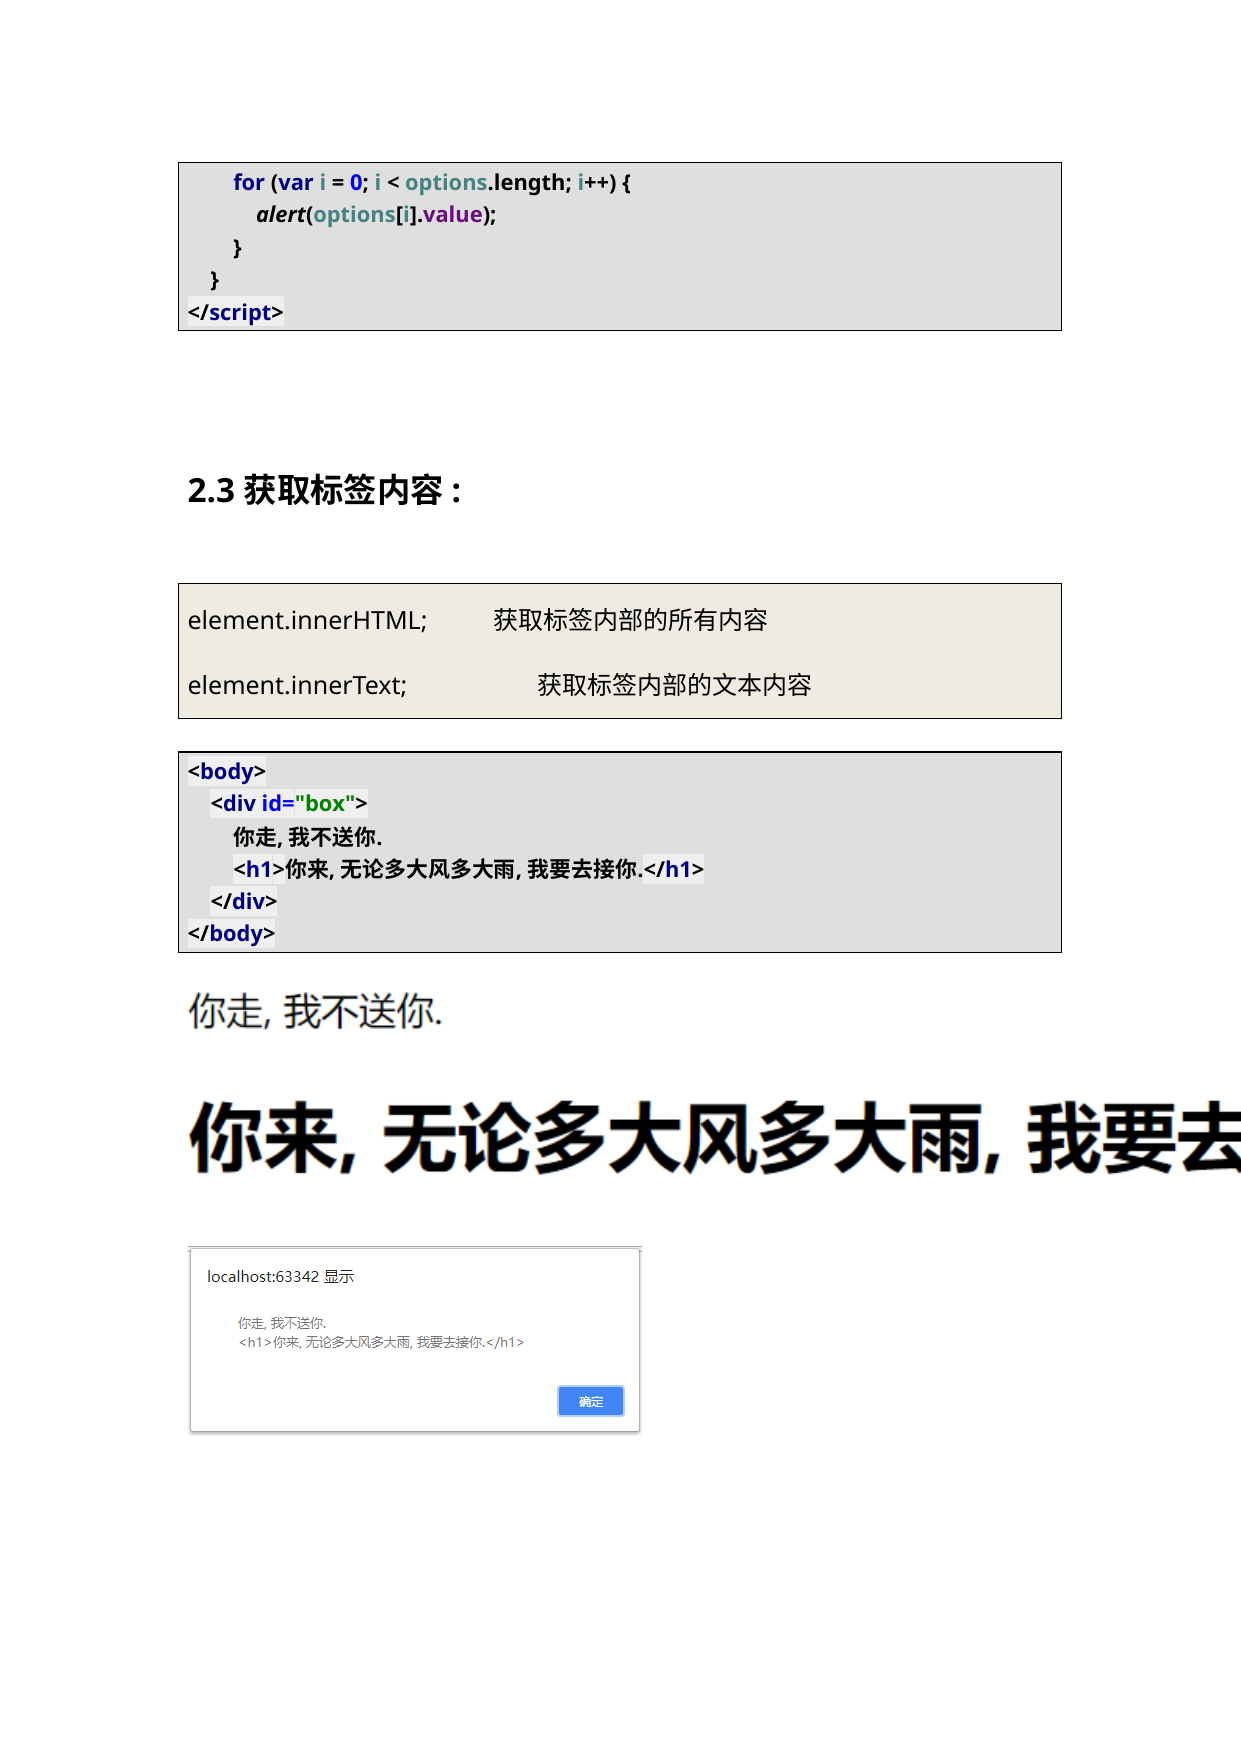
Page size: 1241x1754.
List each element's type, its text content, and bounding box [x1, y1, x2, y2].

text <body> <div id="box"> 你走, 我不送你. <h1>你来, 无论多大风多大雨, 我要去接你.</h1> </div> </body> [179, 753, 1061, 952]
picture [187, 1245, 643, 1436]
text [179, 163, 1061, 330]
picture [187, 985, 1241, 1189]
text element.innerHTML; 获取标签内部的所有内容 [179, 584, 1061, 648]
subtitle 2.3 获取标签内容 : [187, 455, 1053, 520]
text element.innerText; 获取标签内部的文本内容 [179, 648, 1061, 718]
